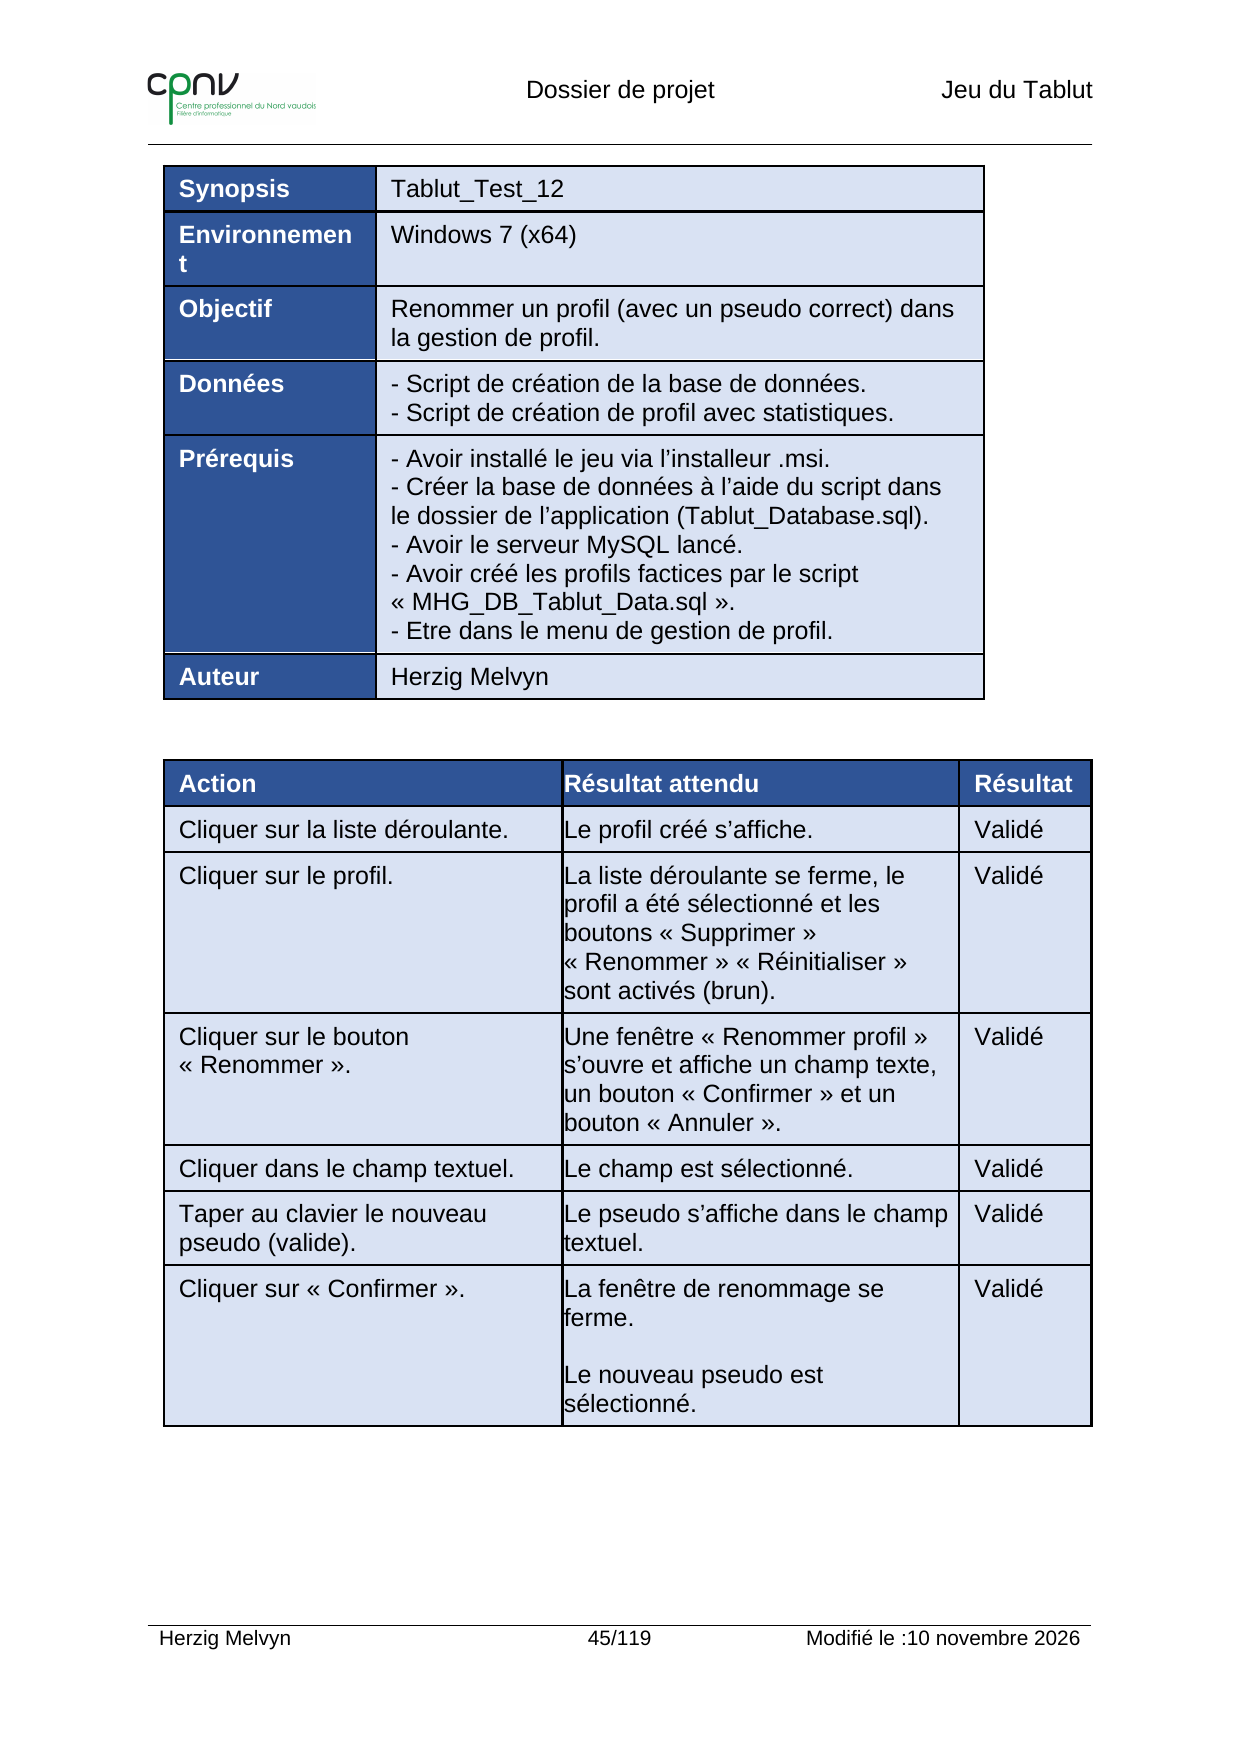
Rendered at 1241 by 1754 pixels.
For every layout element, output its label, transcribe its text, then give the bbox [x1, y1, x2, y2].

table_cell Objectif [165, 287, 375, 359]
table_cell Le pseudo s’affiche dans le champ textuel. [564, 1192, 958, 1264]
table_cell Données [165, 362, 375, 434]
table_cell Validé [960, 1192, 1090, 1264]
table_cell Validé [960, 1146, 1090, 1190]
table_cell Cliquer sur le bouton « Renommer ». [165, 1014, 561, 1144]
table_cell Validé [960, 1014, 1090, 1144]
table_cell Cliquer sur le profil. [165, 853, 561, 1012]
table_cell Prérequis [165, 436, 375, 652]
table_cell Environnement [165, 213, 375, 285]
table_header Résultat attendu [564, 761, 958, 805]
table_cell La fenêtre de renommage se ferme. Le nouveau pseudo est sélectionné. [564, 1266, 958, 1425]
table_cell Une fenêtre « Renommer profil » s’ouvre et affiche un champ texte, un bouton « Confirmer » et un bouton « Annuler ». [564, 1014, 958, 1144]
table_cell - Script de création de la base de données. - Script de création de profil avec statistiques. [377, 362, 983, 434]
table_cell Renommer un profil (avec un pseudo correct) dans la gestion de profil. [377, 287, 983, 359]
table_cell Validé [960, 1266, 1090, 1425]
table_cell Auteur [165, 655, 375, 698]
table_cell Cliquer sur la liste déroulante. [165, 807, 561, 851]
table_header Synopsis [165, 167, 375, 210]
table_cell Le champ est sélectionné. [564, 1146, 958, 1190]
table_header Résultat [960, 761, 1090, 805]
table_header Tablut_Test_12 [377, 167, 983, 210]
table_cell Le profil créé s’affiche. [564, 807, 958, 851]
table_cell La liste déroulante se ferme, le profil a été sélectionné et les boutons « Supprimer » « Renommer » « Réinitialiser » sont activés (brun). [564, 853, 958, 1012]
table_cell - Avoir installé le jeu via l’installeur .msi. - Créer la base de données à l’aide du script dans le dossier de l’application (Tablut_Database.sql). - Avoir le serveur MySQL lancé. - Avoir créé les profils factices par le script « MHG_DB_Tablut_Data.sql ». - Etre dans le menu de gestion de profil. [377, 436, 983, 652]
table_cell Validé [960, 807, 1090, 851]
table_header Action [165, 761, 561, 805]
table_cell Windows 7 (x64) [377, 213, 983, 285]
table_cell Cliquer sur « Confirmer ». [165, 1266, 561, 1425]
table_cell Taper au clavier le nouveau pseudo (valide). [165, 1192, 561, 1264]
picture [147, 73, 316, 125]
table_cell Cliquer dans le champ textuel. [165, 1146, 561, 1190]
table_cell Validé [960, 853, 1090, 1012]
table_cell Herzig Melvyn [377, 655, 983, 698]
